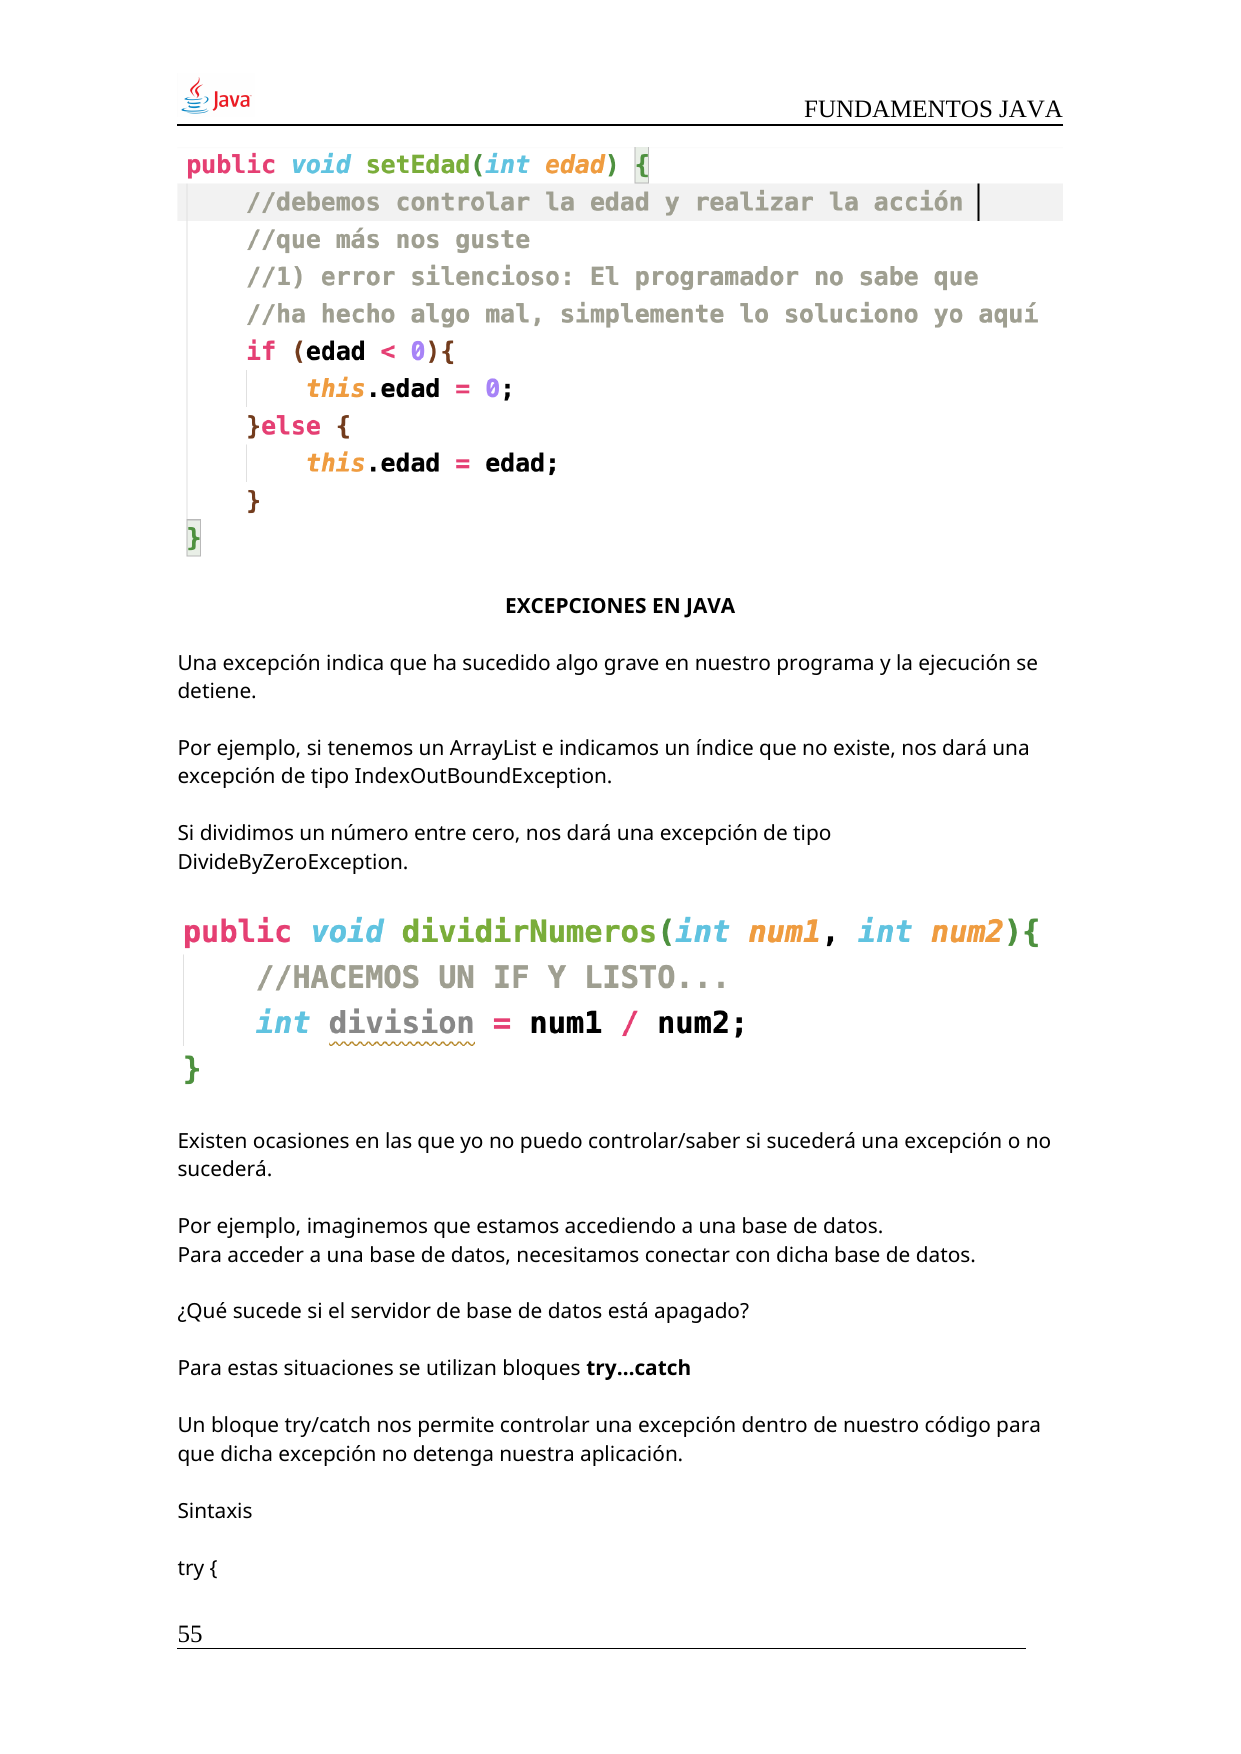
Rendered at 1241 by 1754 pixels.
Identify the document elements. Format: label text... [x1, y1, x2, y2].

text Para acceder a una base de datos, necesitamos conectar con dicha base de datos. [177, 1240, 1063, 1268]
text try { [177, 1553, 1063, 1581]
text Por ejemplo, si tenemos un ArrayList e indicamos un índice que no existe, nos dará una excepción de tipo IndexOutBoundException. [177, 733, 1063, 790]
picture [177, 147, 1063, 563]
picture [177, 903, 1063, 1098]
text Un bloque try/catch nos permite controlar una excepción dentro de nuestro código para que dicha excepción no detenga nuestra aplicación. [177, 1410, 1063, 1467]
text ¿Qué sucede si el servidor de base de datos está apagado? [177, 1297, 1063, 1325]
text Si dividimos un número entre cero, nos dará una excepción de tipo DivideByZeroException. [177, 818, 1063, 875]
text EXCEPCIONES EN JAVA [177, 591, 1063, 619]
text Por ejemplo, imaginemos que estamos accediendo a una base de datos. [177, 1211, 1063, 1240]
text Para estas situaciones se utilizan bloques try…catch [177, 1353, 1063, 1382]
text Existen ocasiones en las que yo no puedo controlar/saber si sucederá una excepción o no sucederá. [177, 1126, 1063, 1183]
text Una excepción indica que ha sucedido algo grave en nuestro programa y la ejecución se detiene. [177, 648, 1063, 704]
text Sintaxis [177, 1496, 1063, 1524]
picture [177, 73, 255, 117]
